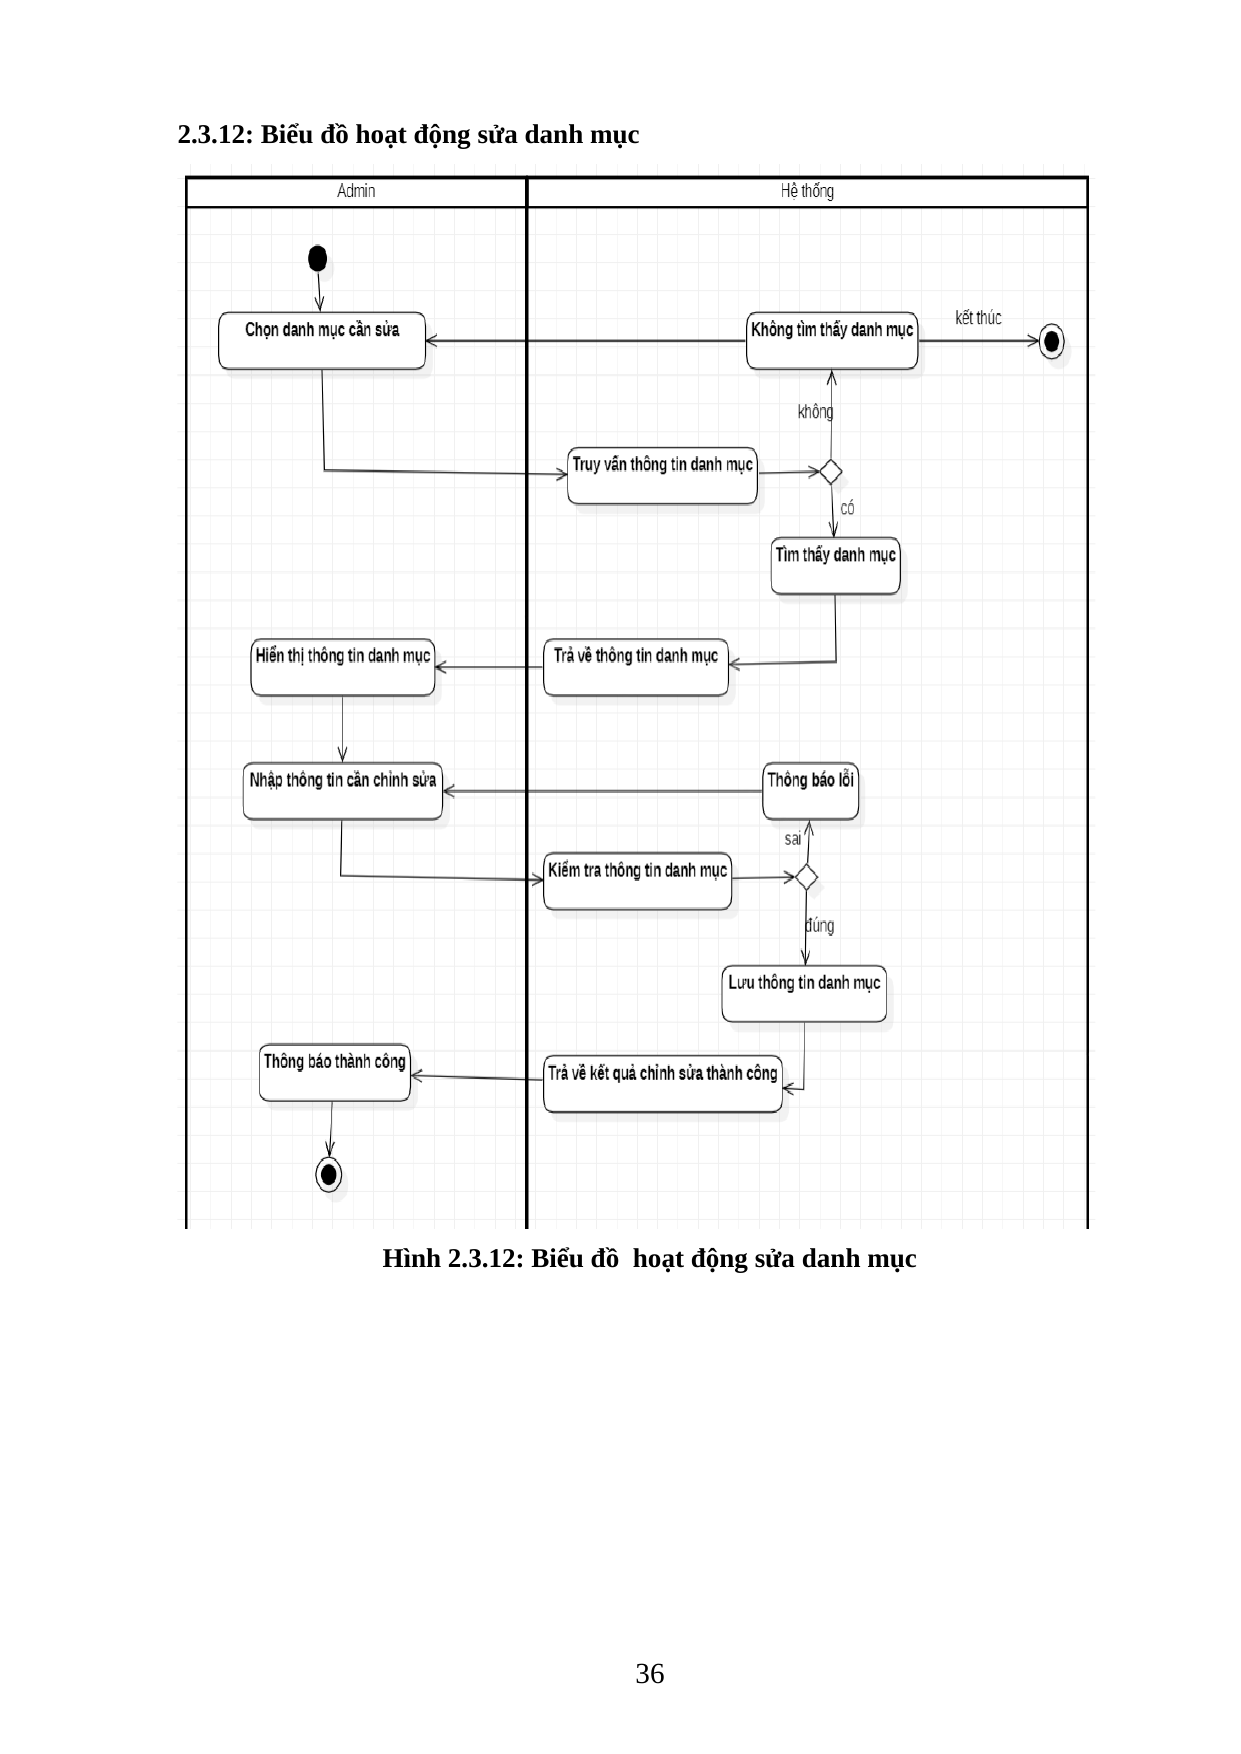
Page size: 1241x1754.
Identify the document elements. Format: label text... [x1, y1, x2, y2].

text Hình 2.3.12: Biểu đồ hoạt động sửa danh mục [177, 1242, 1122, 1273]
text 2.3.12: Biểu đồ hoạt động sửa danh mục [177, 118, 1122, 149]
picture [177, 164, 1096, 1229]
